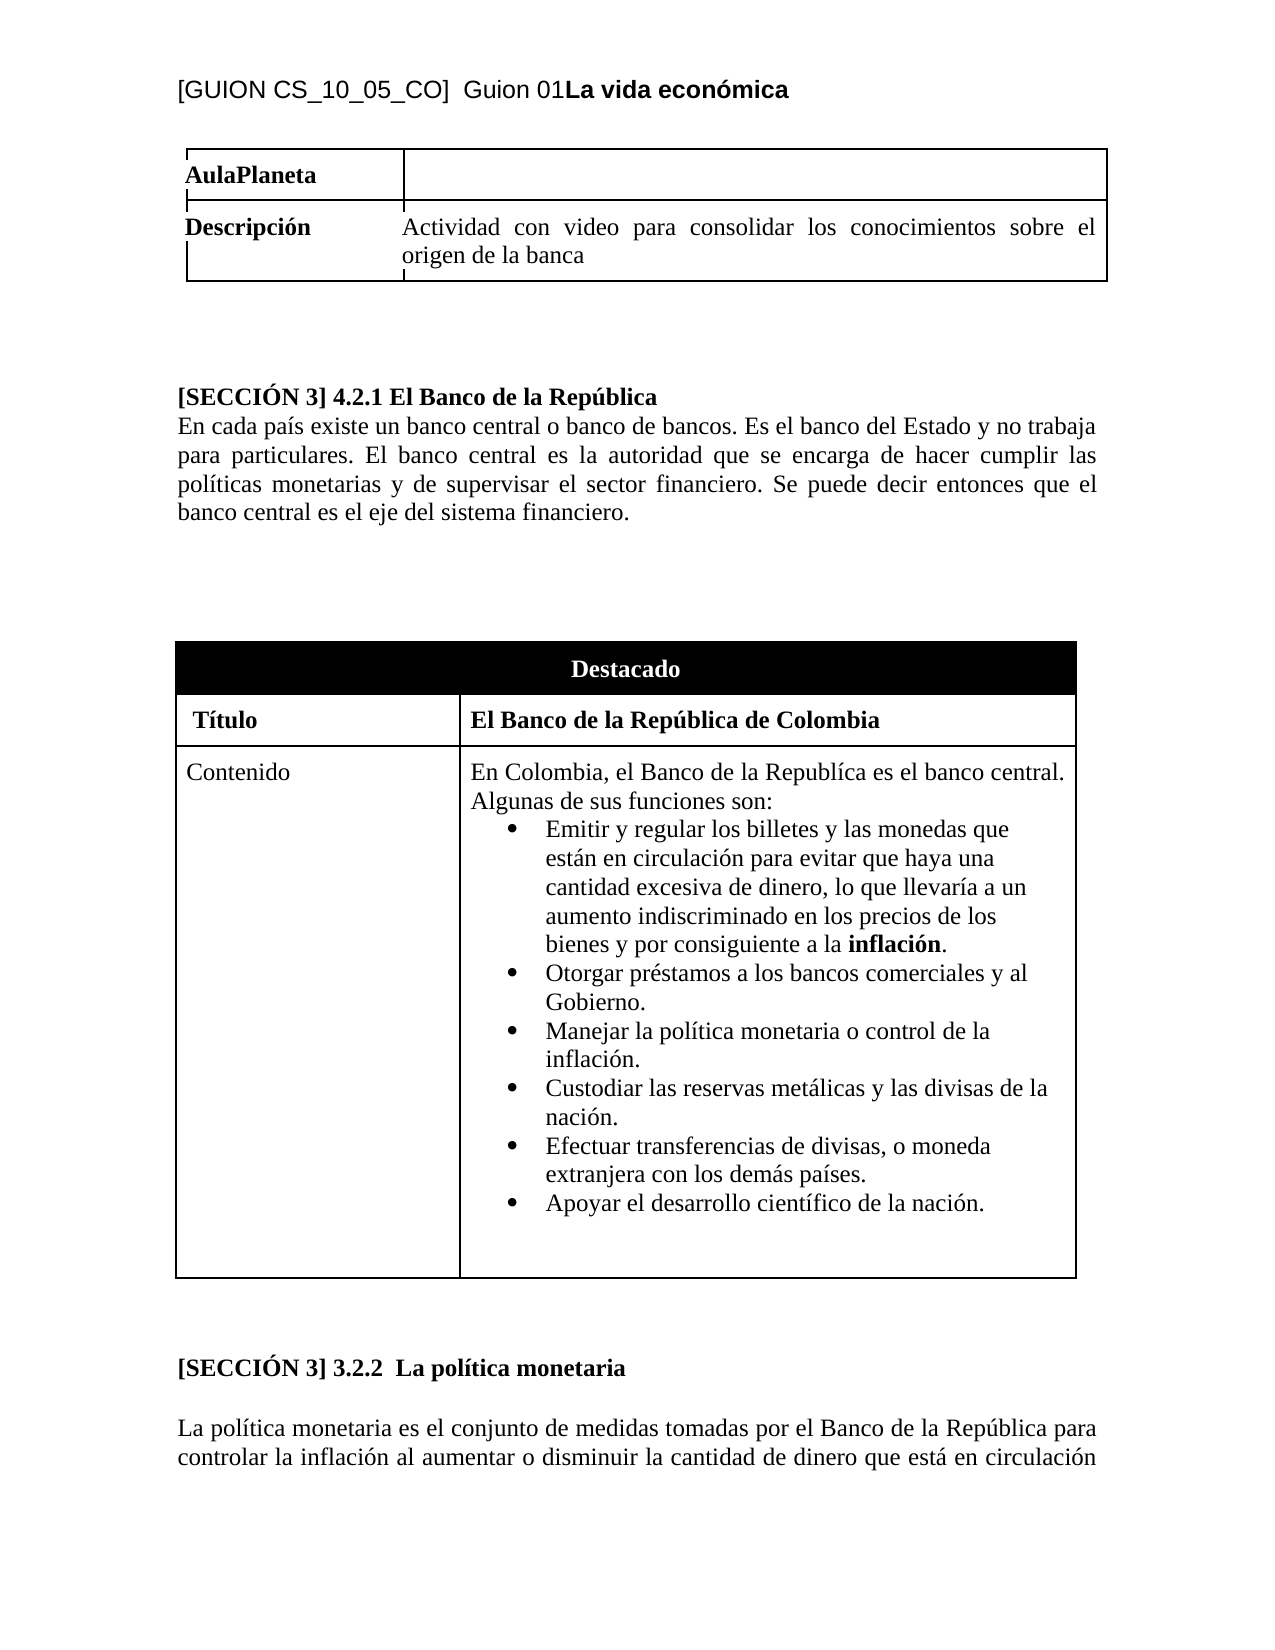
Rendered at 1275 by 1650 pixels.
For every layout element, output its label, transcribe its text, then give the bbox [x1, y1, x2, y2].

text [SECCIÓN 3] 3.2.2 La política monetaria [177, 1353, 1098, 1382]
table_cell [461, 695, 1075, 744]
table_cell [405, 150, 1106, 199]
table_cell [188, 201, 403, 280]
table_cell [177, 747, 459, 1277]
table_cell [405, 201, 1106, 280]
table_cell [177, 695, 459, 744]
text [SECCIÓN 3] .2.1 El Banco de la República [177, 382, 1098, 411]
table_header [177, 643, 1075, 693]
table_cell [188, 150, 403, 199]
text existe un banco central o banco de bancos. Es el banco del Estadono trabaja para particulares. El banco central es la autoridad Se puede decir entonces que el banco central es el eje del sistema financiero. [177, 497, 1098, 526]
table_cell [461, 747, 1075, 1277]
